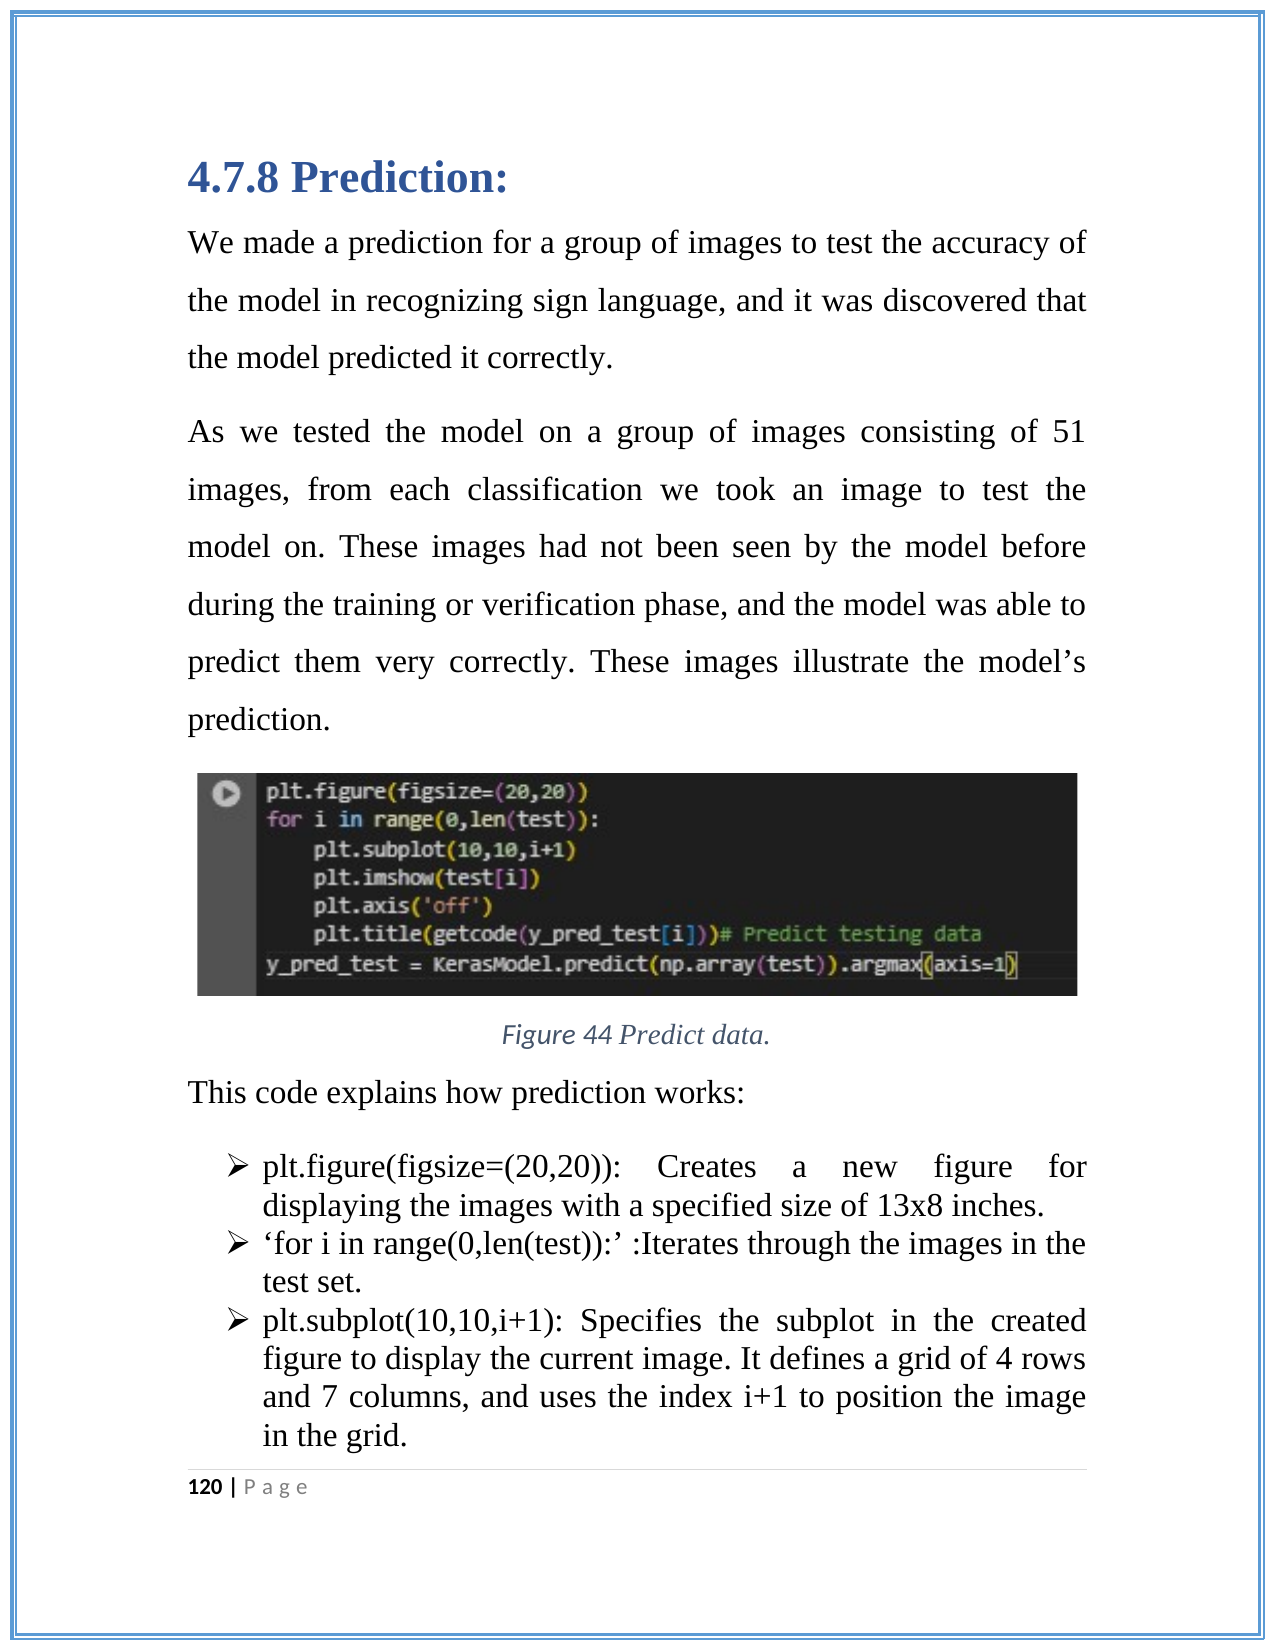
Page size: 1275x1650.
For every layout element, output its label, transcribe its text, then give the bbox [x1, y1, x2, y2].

list ‘for i in range(0,len(test)):’ :Iterates through the images in the test set. [225, 1223, 1087, 1300]
text As we tested the model on a group of images consisting of 51 images, from each classification we took an image to test the model on. These images had not been seen by the model before during the training or verification phase, and the model was able to predict them very correctly. These images illustrate the model’s prediction. [187, 412, 1087, 737]
text This code explains how prediction works: [187, 1073, 1087, 1111]
text 4.7.8 Prediction: [187, 150, 1087, 203]
list plt.subplot(10,10,i+1): Specifies the subplot in the created figure to display the current image. It defines a grid of 4 rows and 7 columns, and uses the index i+1 to position the image in the grid. [225, 1300, 1087, 1453]
list plt.figure(figsize=(20,20)): Creates a new figure for displaying the images with a specified size of 13x8 inches. [225, 1147, 1087, 1223]
text Figure 44 Predict data. [187, 1016, 1087, 1052]
text We made a prediction for a group of images to test the accuracy of the model in recognizing sign language, and it was discovered that the model predicted it correctly. [187, 222, 1087, 376]
picture [197, 773, 1078, 996]
